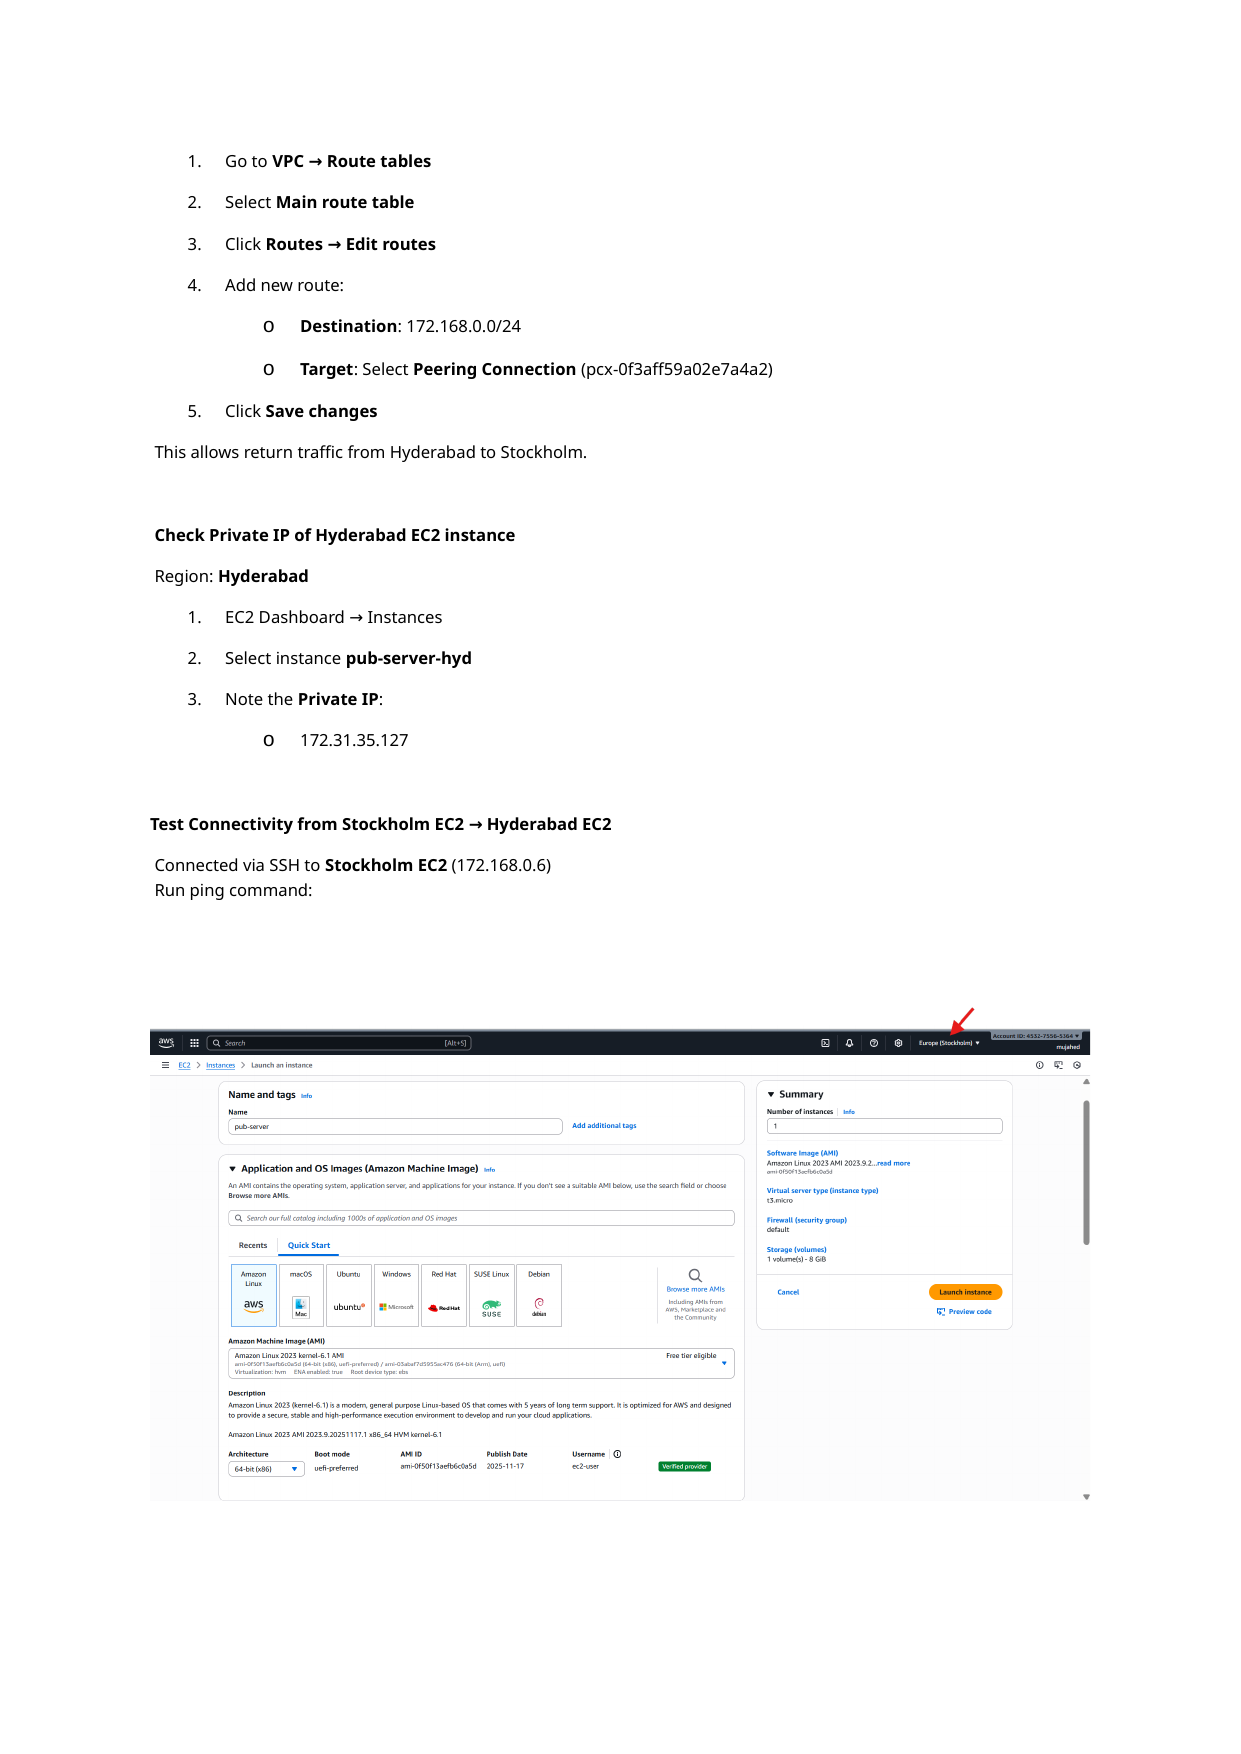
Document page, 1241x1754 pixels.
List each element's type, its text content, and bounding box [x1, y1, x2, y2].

list Add new route: [187, 273, 1090, 296]
list EC2 Dashboard → Instances [187, 606, 1090, 628]
list Select Main route table [187, 191, 1090, 214]
list Target: Select Peering Connection (pcx-0f3aff59a02e7a4a2) [262, 357, 1090, 381]
list Click Save changes [187, 400, 1090, 422]
text Test Connectivity from Stockholm EC2 → Hyderabad EC2 [150, 813, 1090, 835]
list Destination: 172.168.0.0/24 [262, 314, 1090, 339]
picture [150, 1007, 1091, 1501]
list Note the Private IP: [187, 688, 1090, 711]
list 172.31.35.127 [262, 729, 1090, 753]
text Connected via SSH to Stockholm EC2 (172.168.0.6) Run ping command: [150, 854, 1090, 901]
text Check Private IP of Hyderabad EC2 instance [150, 523, 1090, 546]
list Go to VPC → Route tables [187, 150, 1090, 173]
list Click Routes → Edit routes [187, 232, 1090, 255]
text This allows return traffic from Hyderabad to Stockholm. [150, 441, 1090, 464]
list Select instance pub-server-hyd [187, 647, 1090, 669]
text Region: Hyderabad [150, 564, 1090, 587]
